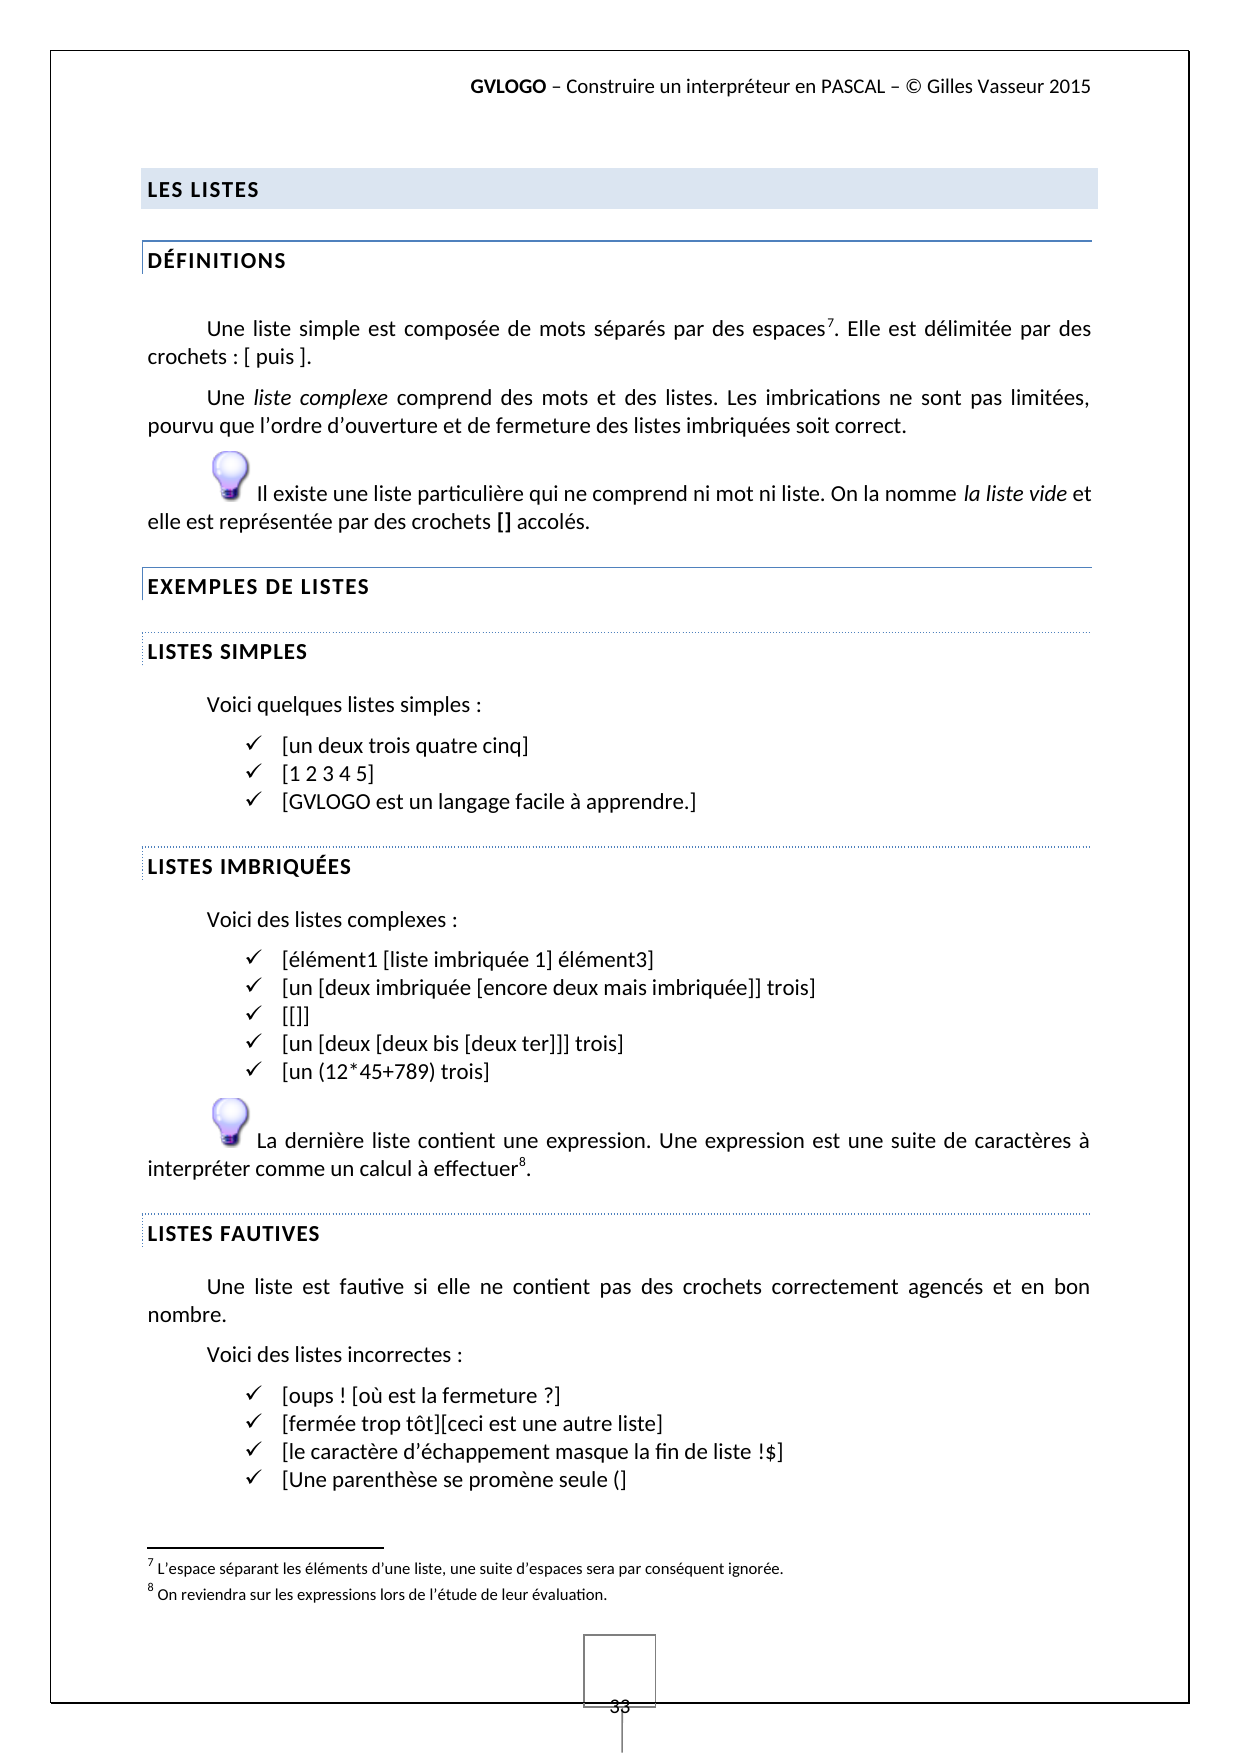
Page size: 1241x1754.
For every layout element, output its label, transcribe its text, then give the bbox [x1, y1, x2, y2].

subtitle Listes imbriquées [142, 846, 1092, 880]
text La dernière liste contient une expression. Une expression est une suite de caractères à interpréter comme un calcul à effectuer. [147, 1098, 1092, 1182]
list [un deux trois quatre cinq] [244, 731, 1092, 759]
picture [206, 451, 257, 502]
list [GVLOGO est un langage facile à apprendre.] [244, 787, 1092, 815]
text Une liste simple est composée de mots séparés par des espaces. Elle est délimitée par des crochets : [ puis ]. [147, 314, 1092, 371]
text Voici quelques listes simples : [147, 690, 1092, 718]
list [1 2 3 4 5] [244, 759, 1092, 787]
text Une liste complexe comprend des mots et des listes. Les imbrications ne sont pas limitées, pourvu que l’ordre d’ouverture et de fermeture des listes imbriquées soit correct. [147, 383, 1092, 439]
text Voici des listes incorrectes : [147, 1340, 1092, 1368]
picture [206, 1098, 257, 1148]
list [un [deux imbriquée [encore deux mais imbriquée]] trois] [244, 973, 1092, 1001]
subtitle Les listes [148, 175, 1092, 203]
text Il existe une liste particulière qui ne comprend ni mot ni liste. On la nomme la liste vide et elle est représentée par des crochets [] accolés. [147, 452, 1092, 535]
list [fermée trop tôt][ceci est une autre liste] [244, 1409, 1092, 1437]
list [oups ! [où est la fermeture ?] [244, 1381, 1092, 1409]
subtitle Listes fautives [142, 1213, 1092, 1247]
subtitle Listes simples [142, 632, 1092, 665]
text Une liste est fautive si elle ne contient pas des crochets correctement agencés et en bon nombre. [147, 1272, 1092, 1328]
list [le caractère d’échappement masque la fin de liste !$] [244, 1437, 1092, 1465]
subtitle Exemples de listes [143, 568, 1092, 600]
list [un [deux [deux bis [deux ter]]] trois] [244, 1029, 1092, 1057]
text Voici des listes complexes : [147, 905, 1092, 933]
list [un (12*45+789) trois] [244, 1057, 1092, 1086]
list [Une parenthèse se promène seule (] [244, 1465, 1092, 1493]
list [élément1 [liste imbriquée 1] élément3] [244, 945, 1092, 973]
list [[]] [244, 1001, 1092, 1029]
subtitle Définitions [143, 242, 1092, 274]
